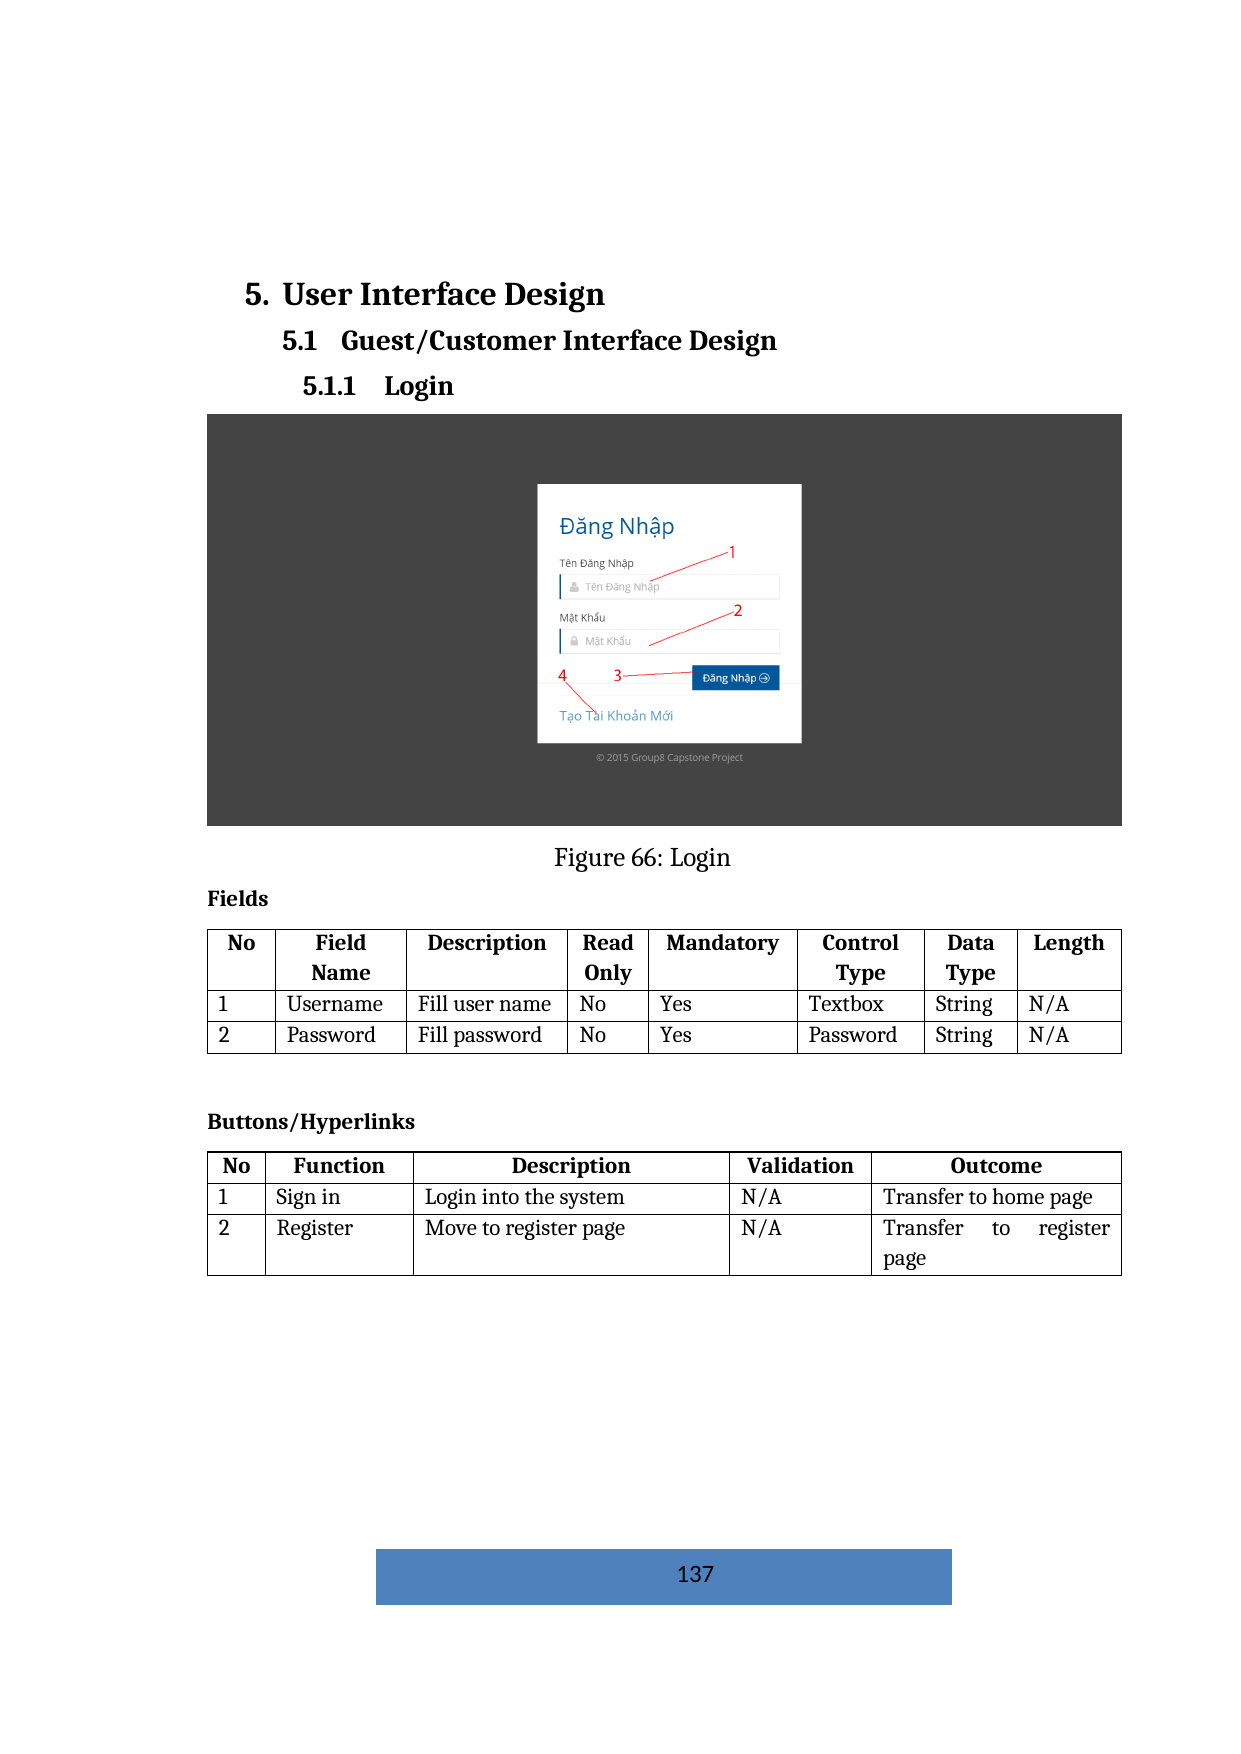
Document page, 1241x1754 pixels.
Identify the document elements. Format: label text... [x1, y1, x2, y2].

table_cell Register [266, 1215, 413, 1275]
table_header Outcome [872, 1153, 1121, 1183]
table_cell N/A [730, 1184, 871, 1214]
table_cell N/A [730, 1215, 871, 1275]
table_cell Yes [649, 1022, 797, 1052]
text Fields [207, 886, 1122, 912]
table_cell N/A [1018, 1022, 1121, 1052]
table_header No [208, 1153, 265, 1183]
table_header Description [407, 930, 567, 990]
table_header Function [266, 1153, 413, 1183]
table_cell Move to register page [414, 1215, 729, 1275]
table_header Length [1018, 930, 1121, 990]
table_header Data Type [925, 930, 1017, 990]
table_cell 1 [208, 1184, 265, 1214]
table_cell Username [276, 991, 406, 1021]
table_cell Yes [649, 991, 797, 1021]
table_cell No [568, 991, 648, 1021]
table_cell Password [276, 1022, 406, 1052]
table_cell String [925, 991, 1017, 1021]
table_cell Login into the system [414, 1184, 729, 1214]
table_cell Password [798, 1022, 924, 1052]
table_header Description [414, 1153, 729, 1183]
table_header Validation [730, 1153, 871, 1183]
table_header Field Name [276, 930, 406, 990]
table_cell N/A [1018, 991, 1121, 1021]
picture [207, 414, 1122, 826]
table_cell 2 [208, 1022, 275, 1052]
table_cell Sign in [266, 1184, 413, 1214]
table_cell No [568, 1022, 648, 1052]
table_header Read Only [568, 930, 648, 990]
table_cell Transfer to register page [872, 1215, 1121, 1275]
table_cell Fill password [407, 1022, 567, 1052]
subtitle User Interface Design [244, 275, 1122, 313]
table_header No [208, 930, 275, 990]
table_cell Fill user name [407, 991, 567, 1021]
table_cell 1 [208, 991, 275, 1021]
subtitle Guest/Customer Interface Design [282, 324, 1122, 357]
table_cell Transfer to home page [872, 1184, 1121, 1214]
table_cell Textbox [798, 991, 924, 1021]
table_header Mandatory [649, 930, 797, 990]
table_cell String [925, 1022, 1017, 1052]
text Buttons/Hyperlinks [207, 1109, 1122, 1135]
subtitle Login [303, 370, 1122, 402]
table_header Control Type [798, 930, 924, 990]
table_cell 2 [208, 1215, 265, 1275]
